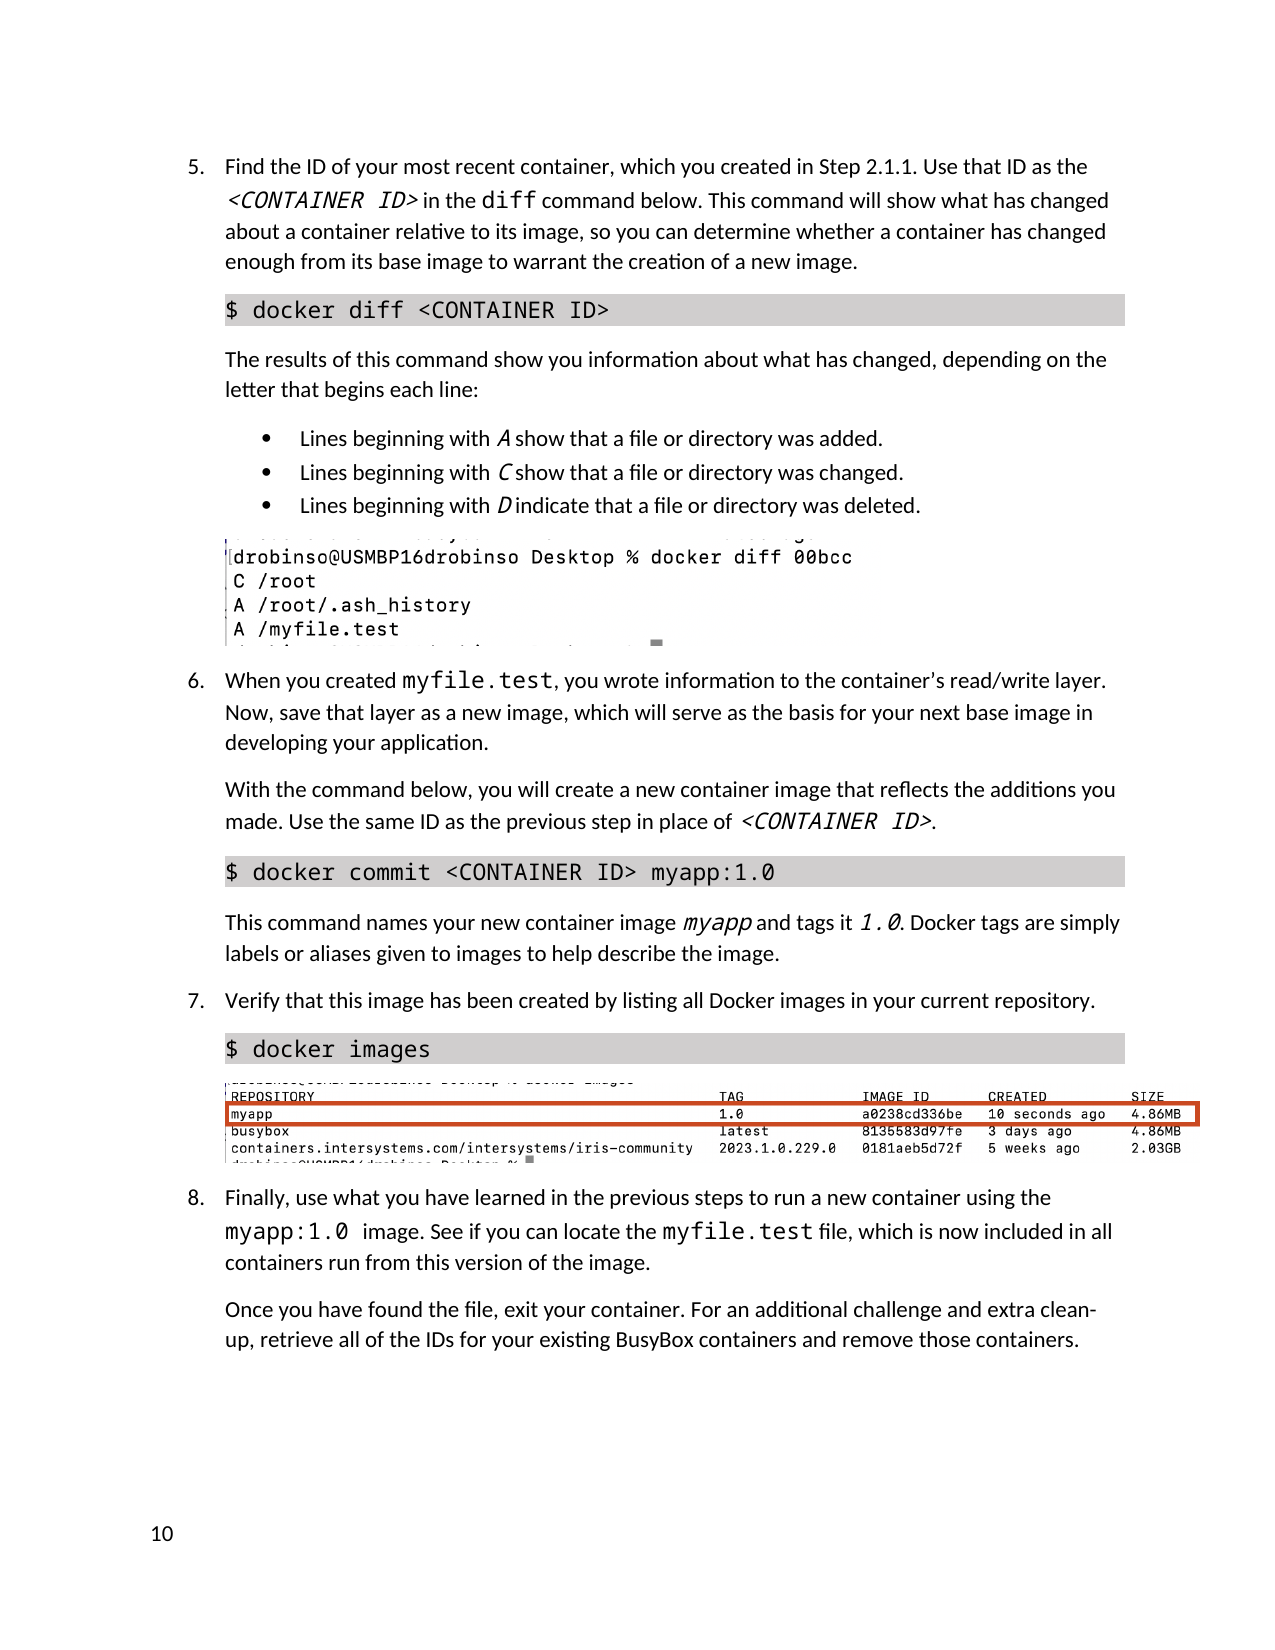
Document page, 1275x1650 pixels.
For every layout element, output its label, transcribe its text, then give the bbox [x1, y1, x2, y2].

list Find the ID of your most recent container, which you created in Step 2.1.1. Use that ID as the <CONTAINER ID> in the diff command below. This command will show what has changed about a container relative to its image, so you can determine whether a container has changed enough from its base image to warrant the creation of a new image. [187, 150, 1125, 275]
text $ docker diff <CONTAINER ID> [225, 294, 1125, 326]
text $ docker images [225, 1033, 1125, 1064]
list Lines beginning with C show that a file or directory was changed. [262, 456, 1125, 487]
list Lines beginning with A show that a file or directory was added. [262, 422, 1125, 453]
picture [225, 1083, 1200, 1163]
text The results of this command show you information about what has changed, depending on the letter that begins each line: [225, 345, 1125, 403]
list Lines beginning with D indicate that a file or directory was deleted. [262, 489, 1125, 521]
list Verify that this image has been created by listing all Docker images in your current repository. [187, 986, 1125, 1014]
picture [225, 539, 882, 646]
text This command names your new container image myapp and tags it 1.0. Docker tags are simply labels or aliases given to images to help describe the image. [225, 906, 1125, 968]
list Finally, use what you have learned in the previous steps to run a new container using the myapp:1.0 image. See if you can locate the myfile.test file, which is now included in all containers run from this version of the image. Once you have found the file, exit your container. For an additional challenge and extra clean-up, retrieve all of the IDs for your existing BusyBox containers and remove those containers. [187, 1181, 1125, 1353]
text $ docker commit <CONTAINER ID> myapp:1.0 [225, 856, 1125, 887]
list When you created myfile.test, you wrote information to the container’s read/write layer. Now, save that layer as a new image, which will serve as the basis for your next base image in developing your application. With the command below, you will create a new container image that reflects the additions you made. Use the same ID as the previous step in place of <CONTAINER ID>. [187, 664, 1125, 837]
